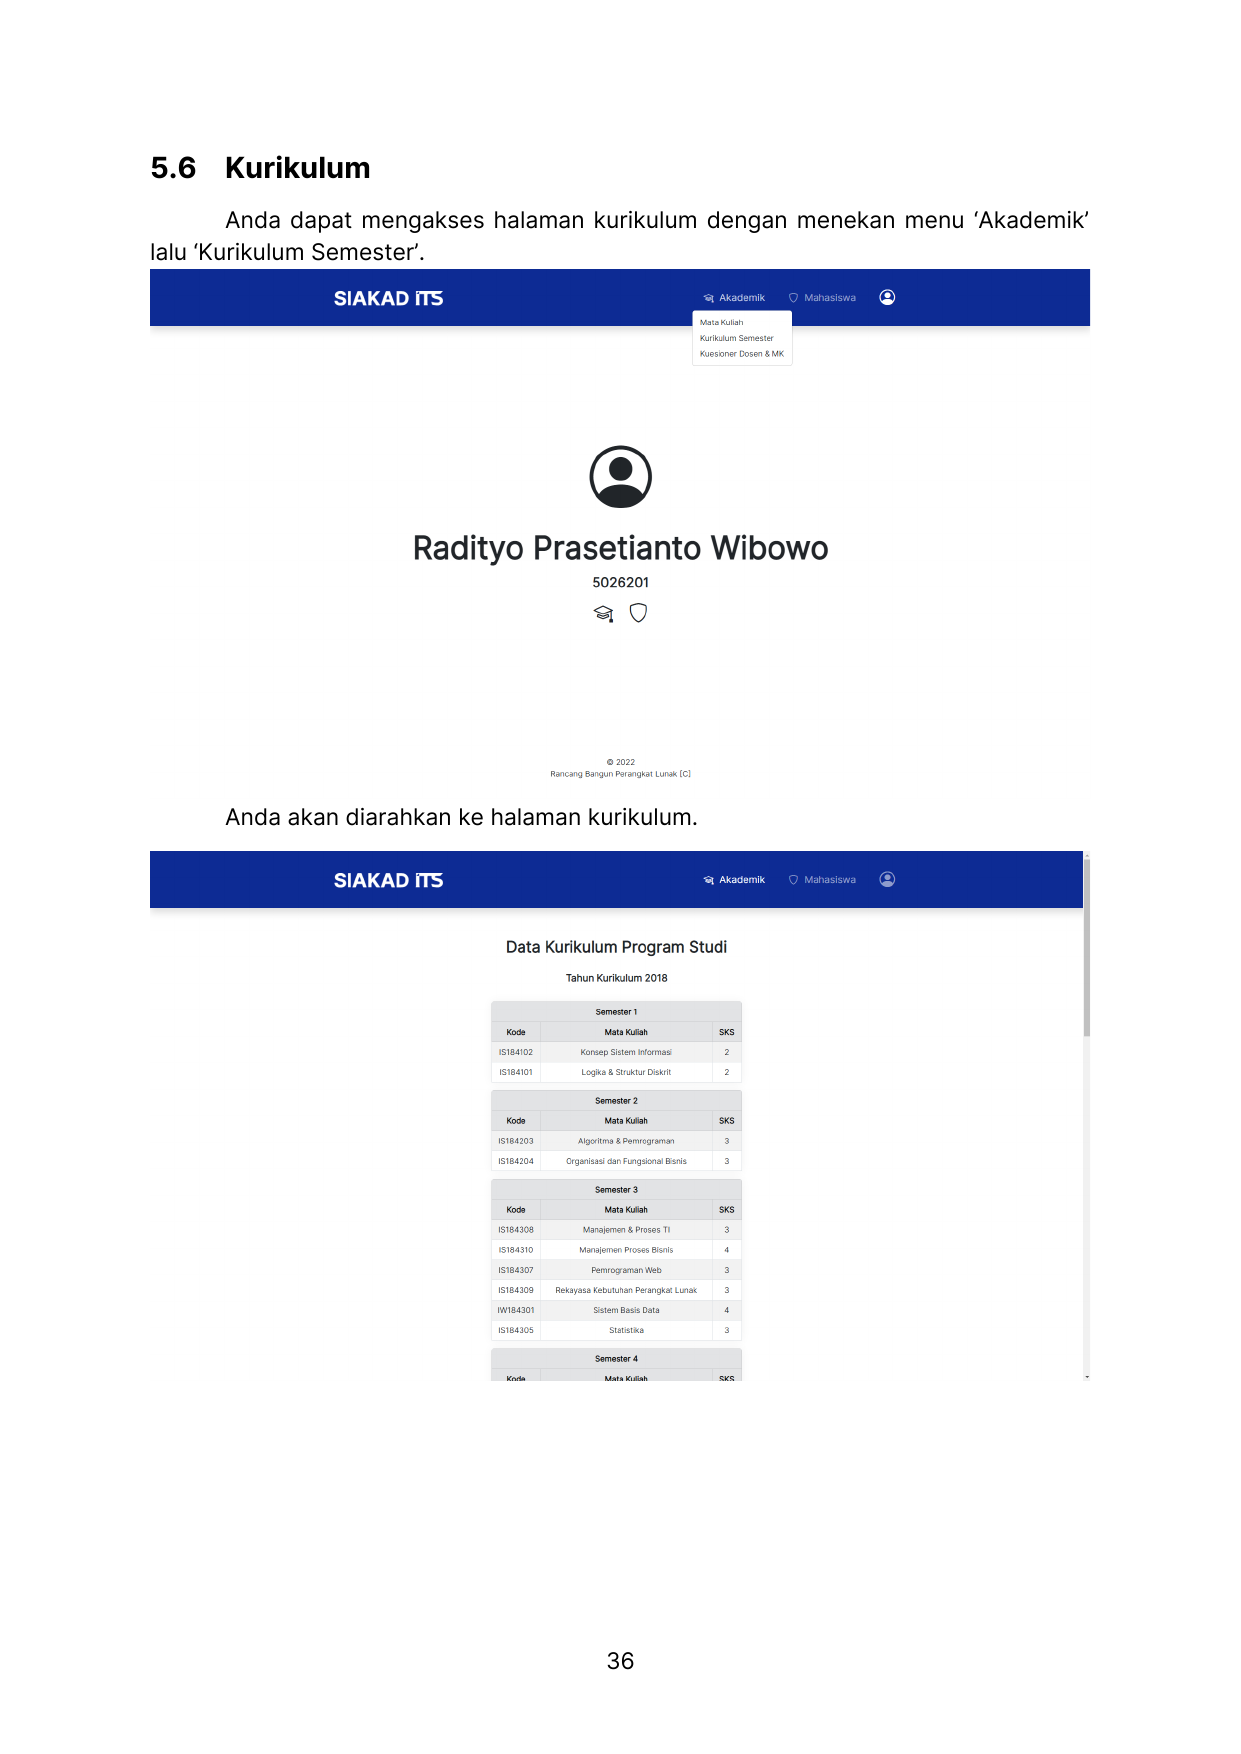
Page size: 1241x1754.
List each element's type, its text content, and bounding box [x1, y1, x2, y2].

subtitle 5.6 Kurikulum [150, 150, 1090, 185]
picture [150, 851, 1091, 1381]
text Anda akan diarahkan ke halaman kurikulum. [150, 803, 1090, 831]
text Anda dapat mengakses halaman kurikulum dengan menekan menu ‘Akademik’ lalu ‘Kurikulum Semester’. [150, 206, 1090, 266]
picture [150, 269, 1091, 799]
